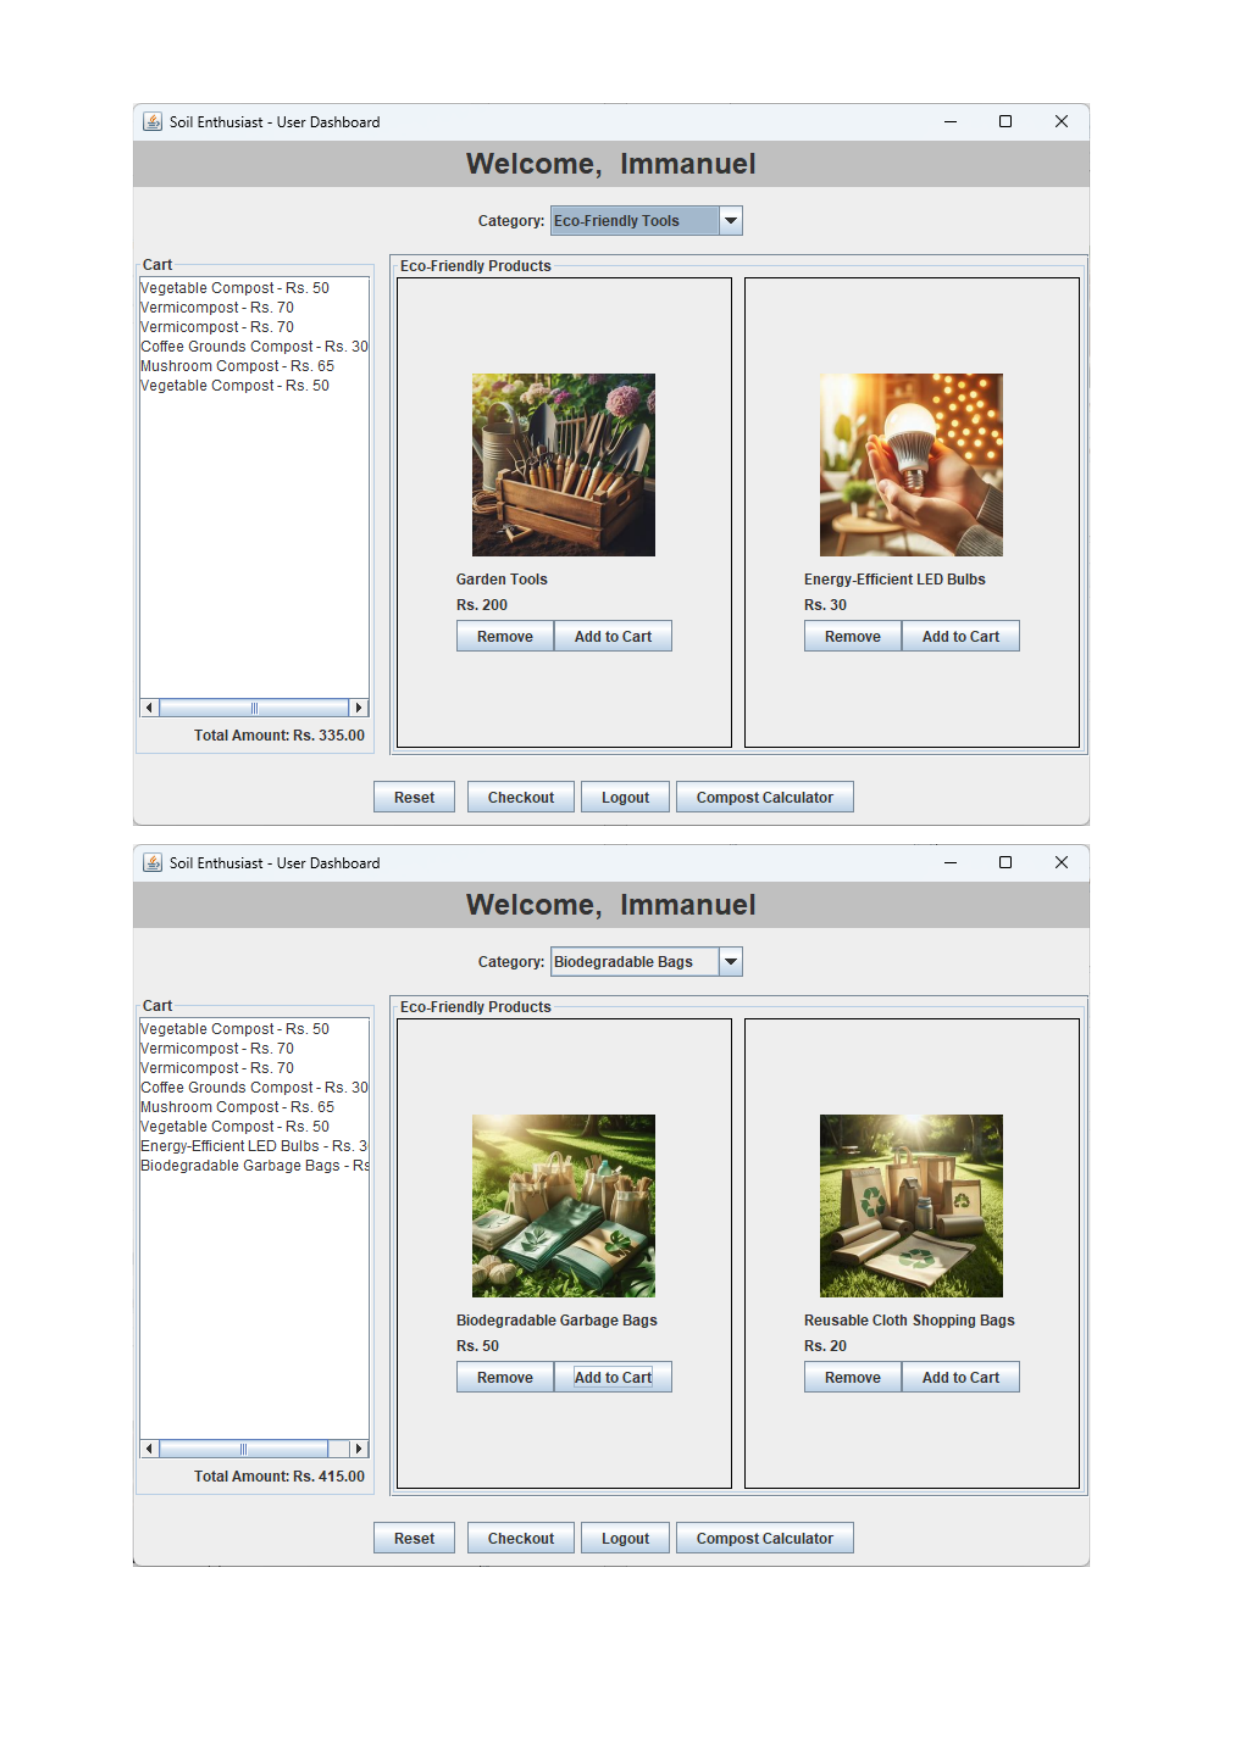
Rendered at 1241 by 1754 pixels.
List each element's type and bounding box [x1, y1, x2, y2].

picture [132, 103, 1091, 826]
picture [132, 844, 1091, 1567]
